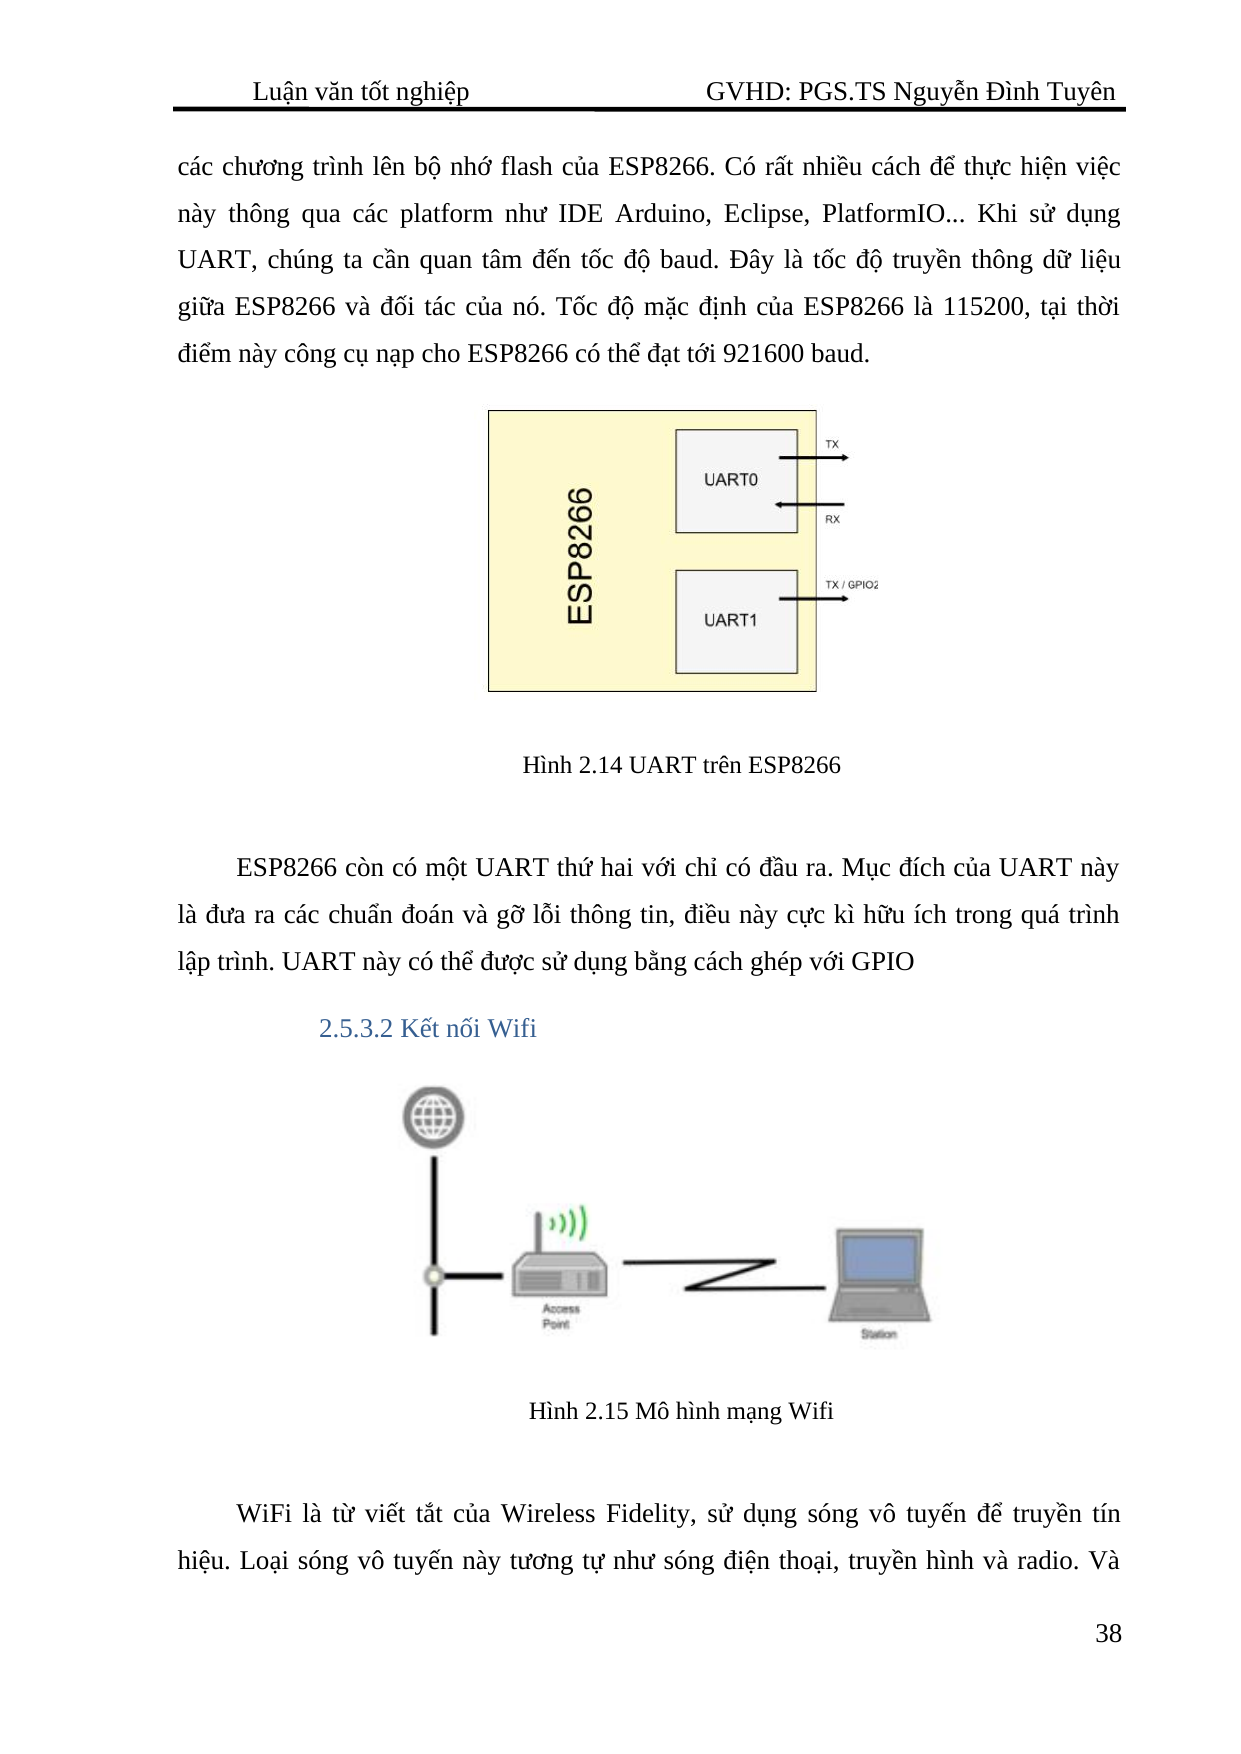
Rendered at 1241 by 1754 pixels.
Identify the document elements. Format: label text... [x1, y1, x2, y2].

subtitle 2.5.3.2 Kết nối Wifi [177, 1012, 1122, 1043]
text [177, 1389, 1122, 1575]
picture [474, 404, 885, 701]
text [177, 150, 1122, 368]
text ESP8266 còn có một UART thứ hai với chỉ có đầu ra. Mục đích của UART này là đưa ra các chuẩn đoán và gỡ lỗi thông tin, điều này cực kì hữu ích trong quá trình lập trình. UART này có thể được sử dụng bằng cách ghép với GPIO [177, 737, 1122, 976]
picture [367, 1071, 992, 1353]
